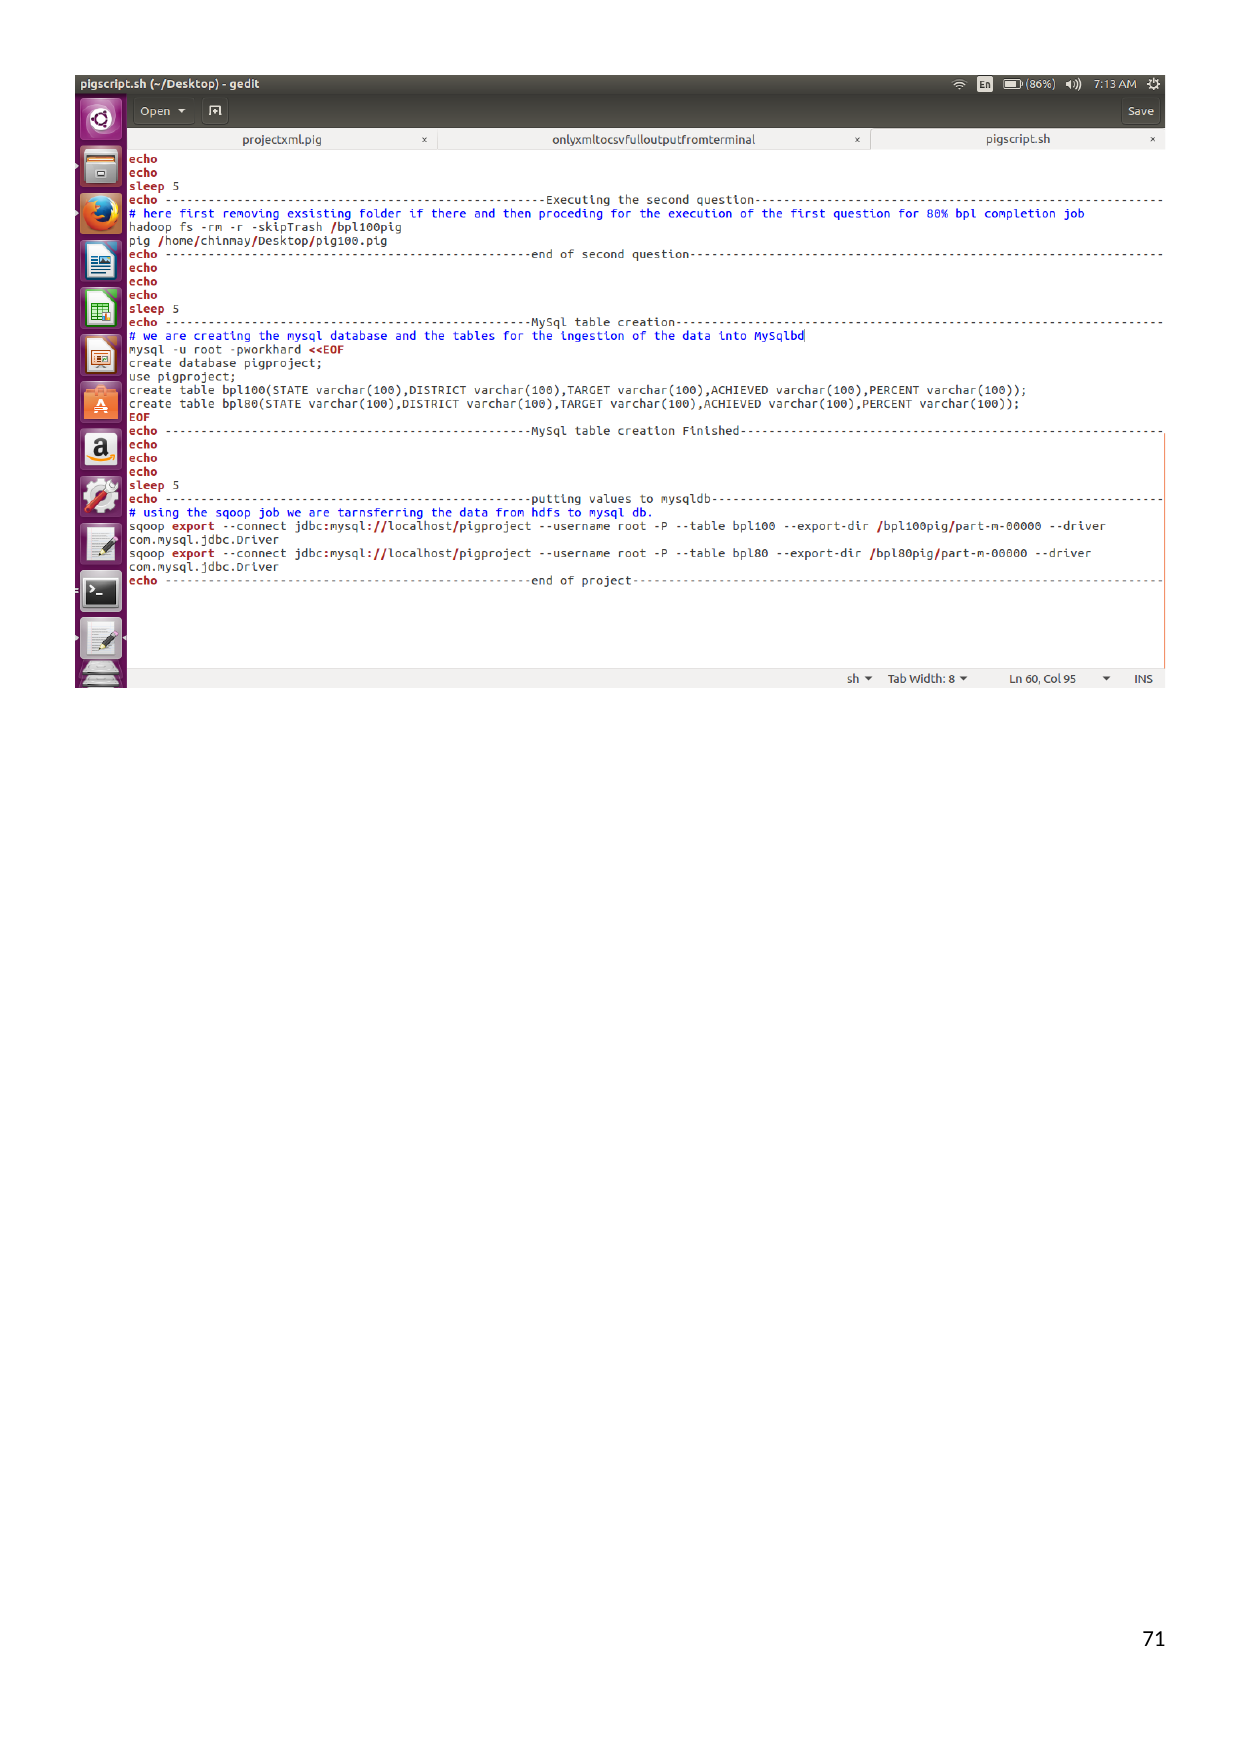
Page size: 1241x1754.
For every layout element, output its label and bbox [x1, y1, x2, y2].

picture [75, 75, 1166, 688]
